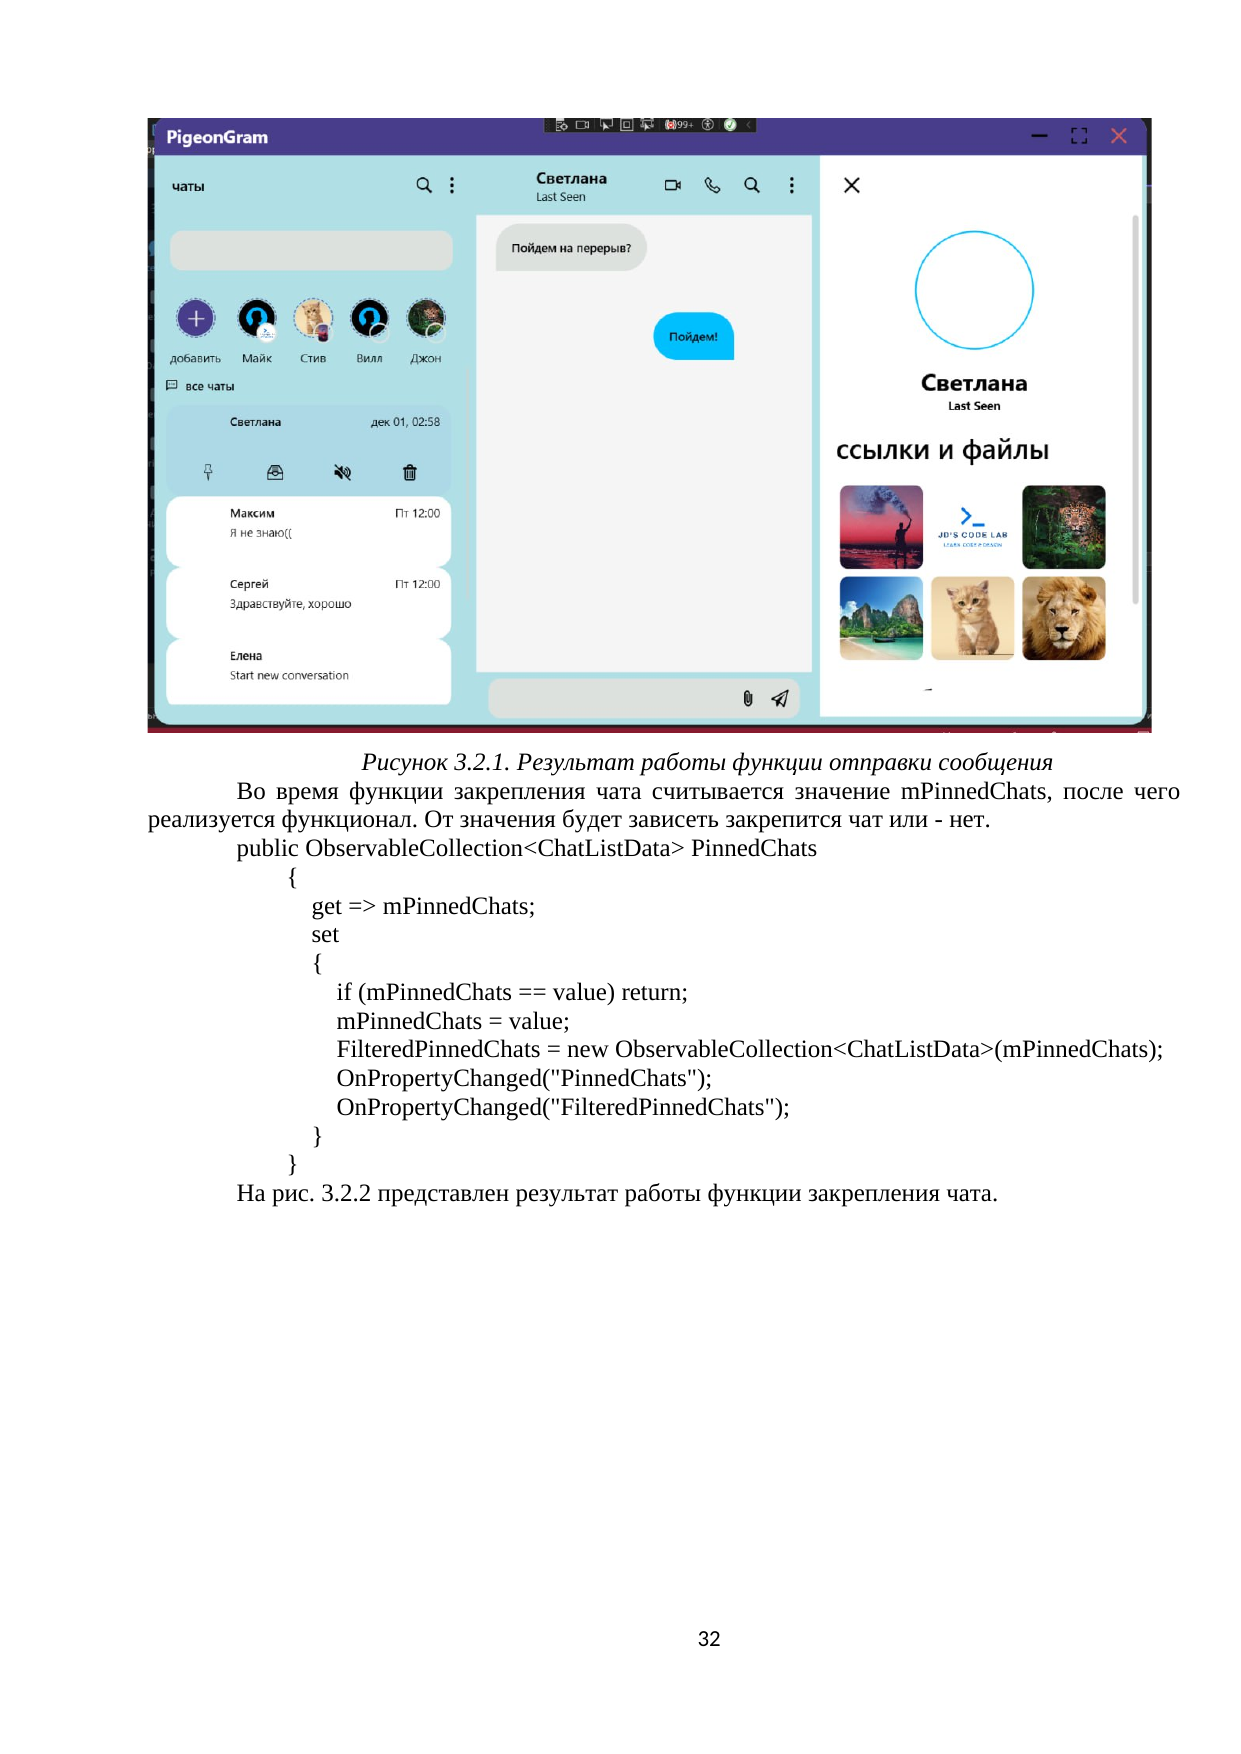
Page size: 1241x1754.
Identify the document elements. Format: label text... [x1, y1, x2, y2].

text } [148, 1149, 1181, 1178]
text mPinnedChats = value; [148, 1006, 1181, 1034]
text if (mPinnedChats == value) return; [148, 977, 1181, 1006]
text { [148, 862, 1181, 891]
text OnPropertyChanged("FilteredPinnedChats"); [148, 1092, 1181, 1121]
text На рис. 3.2.2 представлен результат работы функции закрепления чата. [148, 1178, 1181, 1207]
text get => mPinnedChats; [148, 891, 1181, 919]
picture [147, 118, 1152, 733]
text Рисунок 3.2.1. Результат работы функции отправки сообщения [148, 747, 1181, 776]
text Во время функции закрепления чата считывается значение mPinnedChats, после чего реализуется функционал. От значения будет зависеть закрепится чат или - нет. [148, 776, 1181, 833]
text } [148, 1121, 1181, 1149]
text set [148, 919, 1181, 948]
text { [148, 948, 1181, 977]
text public ObservableCollection<ChatListData> PinnedChats [148, 833, 1181, 862]
text OnPropertyChanged("PinnedChats"); [148, 1063, 1181, 1092]
text FilteredPinnedChats = new ObservableCollection<ChatListData>(mPinnedChats); [148, 1034, 1181, 1063]
